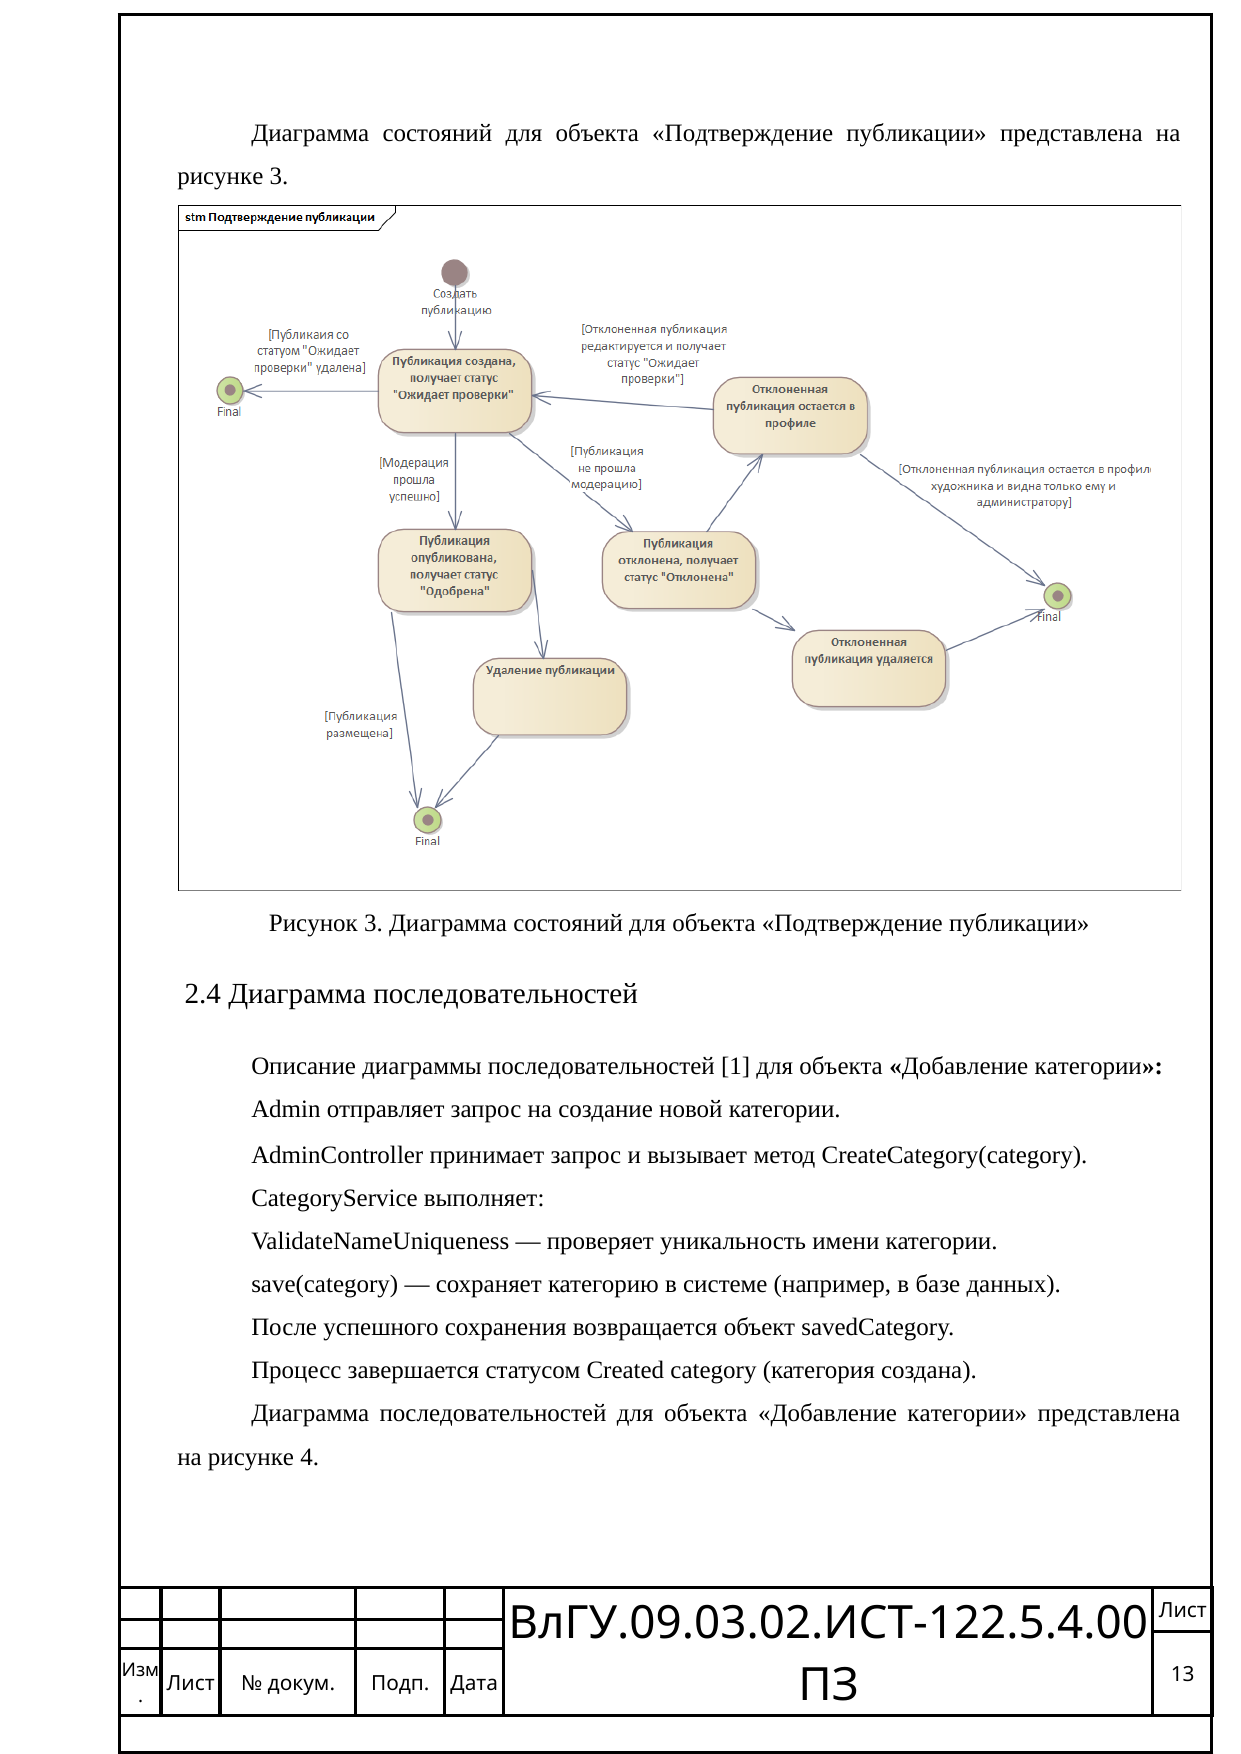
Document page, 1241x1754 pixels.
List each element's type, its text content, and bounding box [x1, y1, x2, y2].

text AdminController принимает запрос и вызывает метод CreateCategory(category). [177, 1140, 1181, 1168]
text Рисунок 3. Диаграмма состояний для объекта «Подтверждение публикации» [177, 908, 1181, 936]
list Admin отправляет запрос на создание новой категории. [177, 1094, 1181, 1123]
text CategoryService выполняет: [177, 1183, 1181, 1212]
text После успешного сохранения возвращается объект savedCategory. [177, 1312, 1181, 1341]
text Процесс завершается статусом Created category (категория создана). [177, 1355, 1181, 1384]
text ValidateNameUniqueness — проверяет уникальность имени категории. [177, 1226, 1181, 1255]
list Диаграмма последовательностей для объекта «Добавление категории» представлена на рисунке 4. [177, 1398, 1181, 1470]
picture [177, 204, 1182, 891]
text Диаграмма состояний для объекта «Подтверждение публикации» представлена на рисунке 3. [177, 118, 1181, 190]
text Описание диаграммы последовательностей [1] для объекта «Добавление категории»: [177, 1051, 1181, 1080]
subtitle 2.4 Диаграмма последовательностей [177, 976, 1181, 1009]
text save(category) — сохраняет категорию в системе (например, в базе данных). [177, 1269, 1181, 1298]
